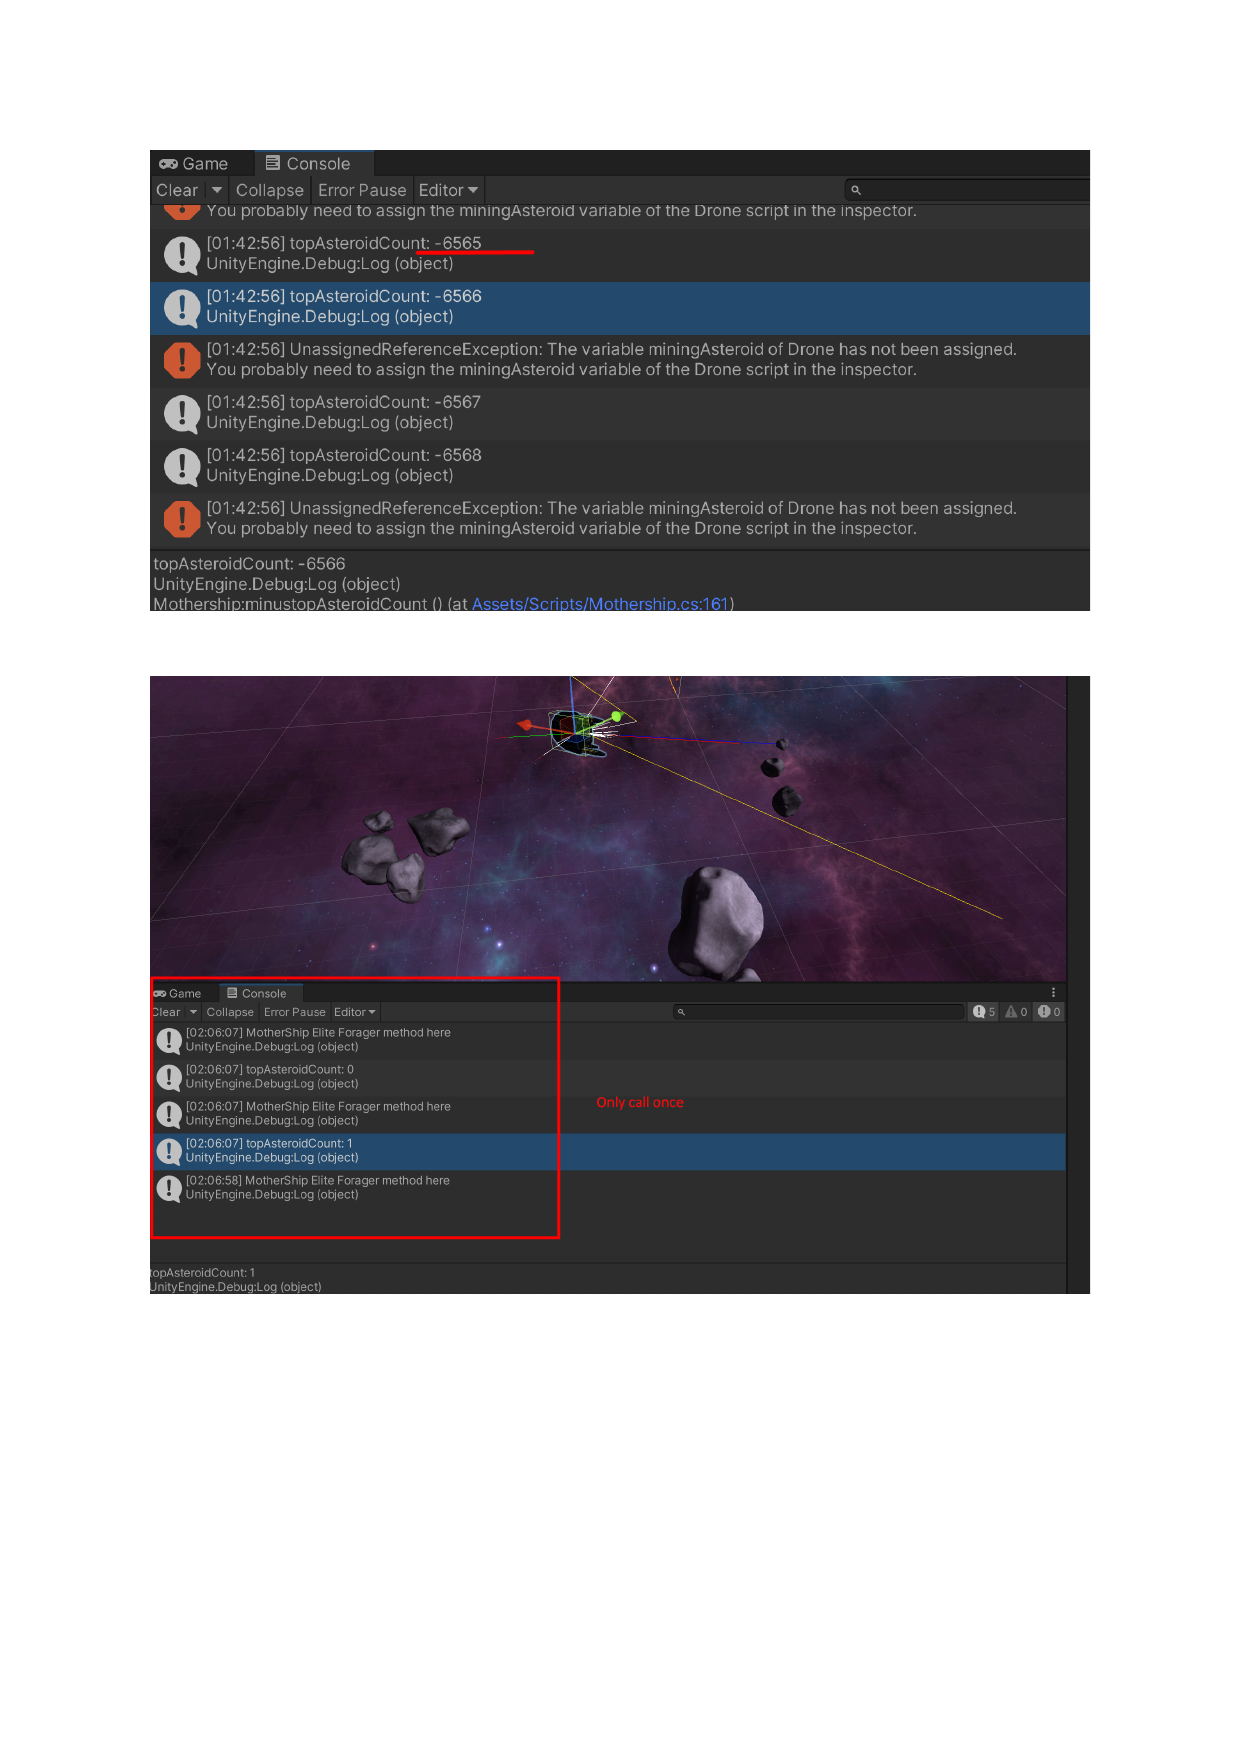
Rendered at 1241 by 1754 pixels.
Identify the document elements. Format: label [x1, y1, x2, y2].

picture [150, 150, 1091, 611]
picture [150, 676, 1091, 1294]
